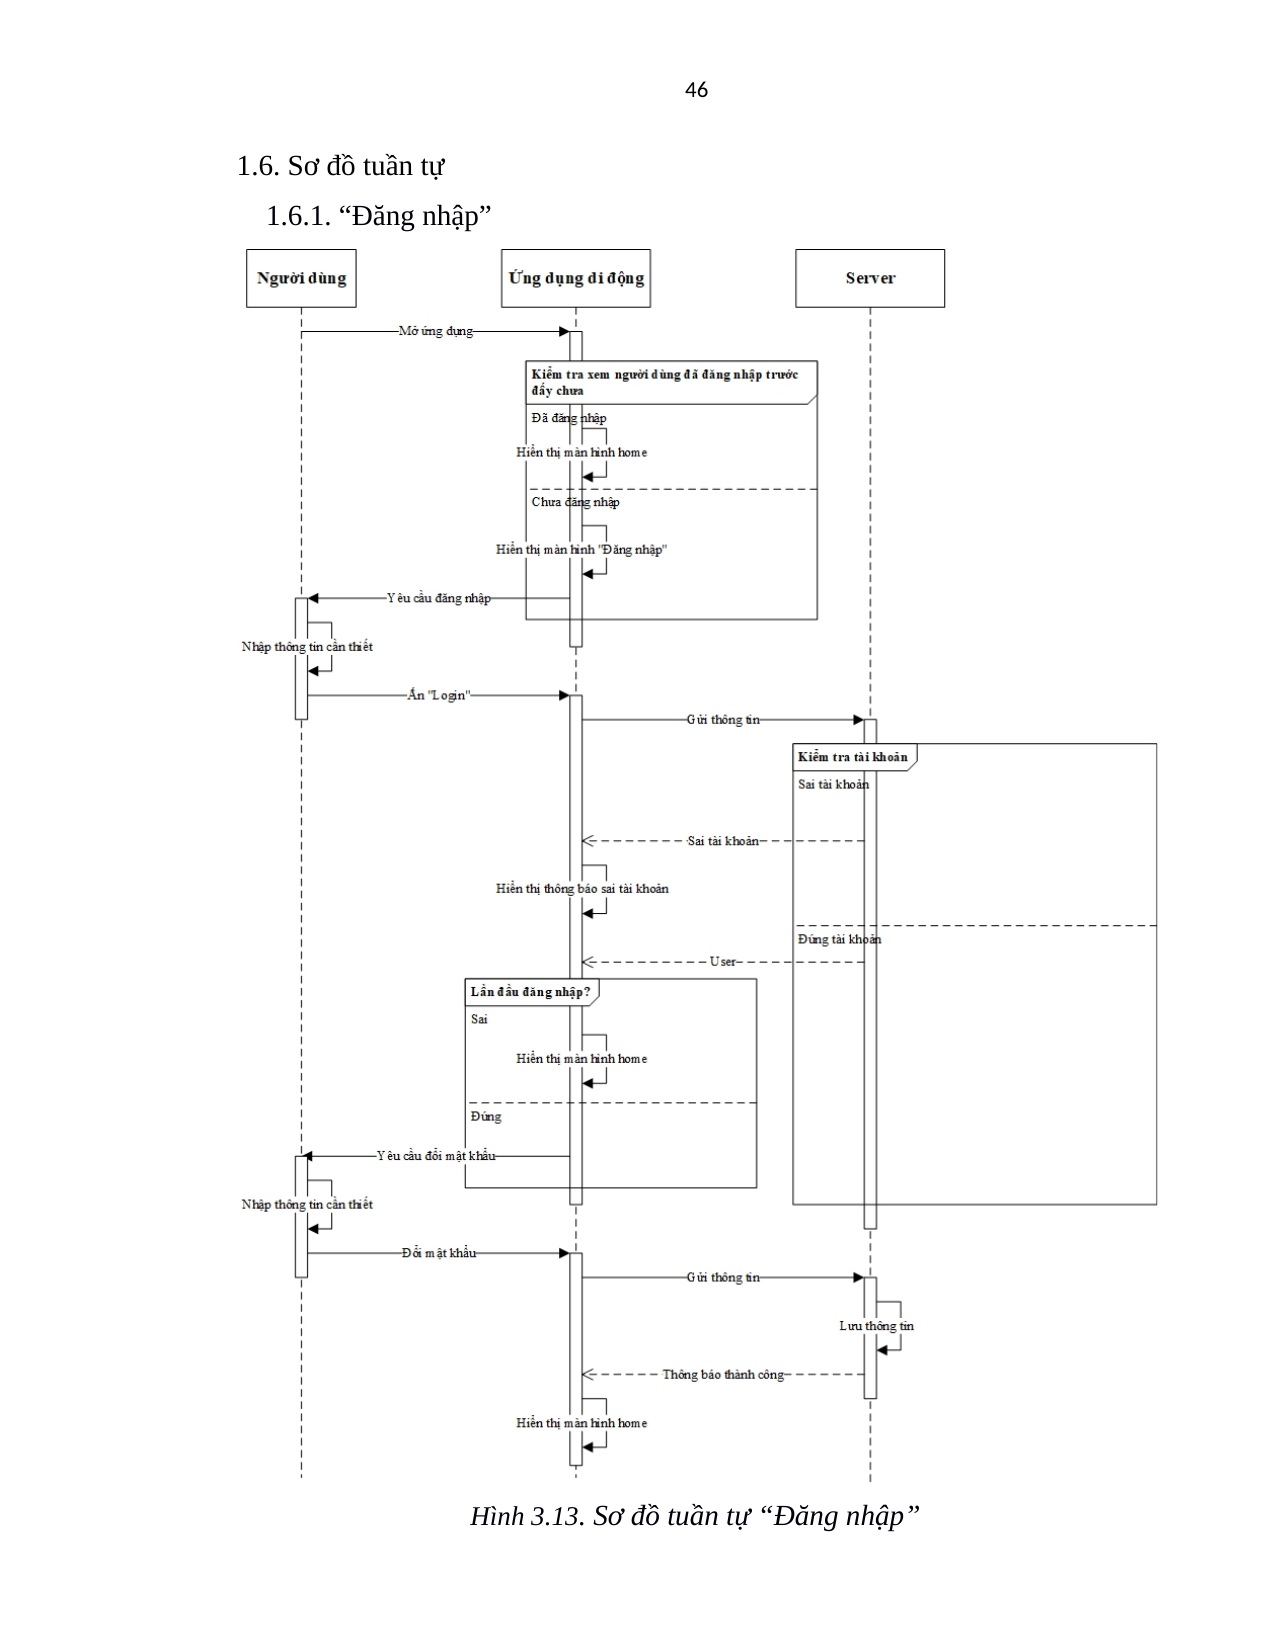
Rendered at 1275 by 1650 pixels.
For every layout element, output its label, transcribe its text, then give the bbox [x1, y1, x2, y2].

text 1.6.1. “Đăng nhập” [207, 198, 1186, 232]
picture [236, 248, 1158, 1485]
subtitle 1.6. Sơ đồ tuần tự [207, 148, 1186, 181]
text Hình 3.13. Sơ đồ tuần tự “Đăng nhập” [207, 1498, 1186, 1532]
